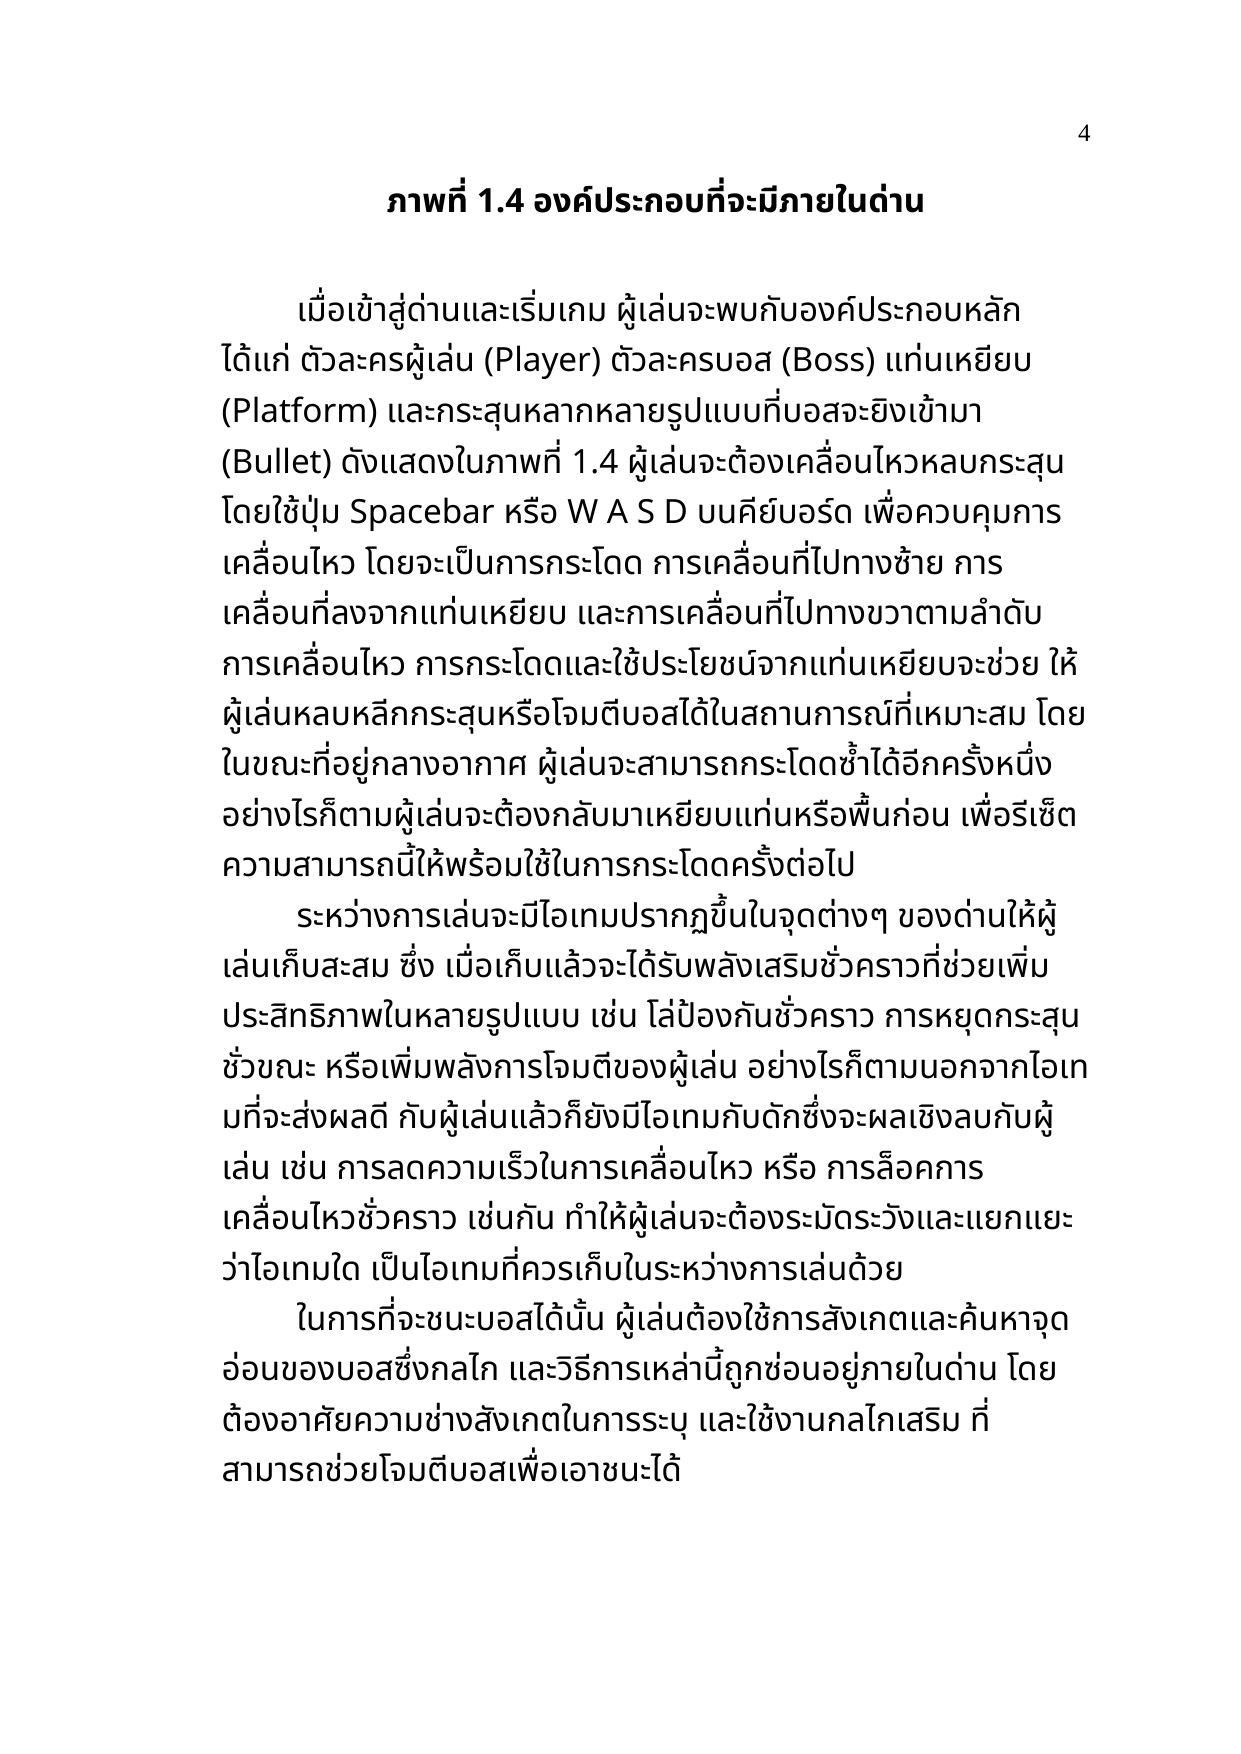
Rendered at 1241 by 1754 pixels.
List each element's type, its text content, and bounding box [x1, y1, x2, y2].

text ในการที่จะชนะบอสได้นั้น ผู้เล่นต้องใช้การสังเกตและค้นหาจุดอ่อนของบอสซึ่งกลไก และวิธีการเหล่านี้ถูกซ่อนอยู่ภายในด่าน โดยต้องอาศัยความช่างสังเกตในการระบุ และใช้งานกลไกเสริม ที่สามารถช่วยโจมตีบอสเพื่อเอาชนะได้ [221, 1295, 1090, 1497]
text ระหว่างการเล่นจะมีไอเทมปรากฏขึ้นในจุดต่างๆ ของด่านให้ผู้เล่นเก็บสะสม ซึ่ง เมื่อเก็บแล้วจะได้รับพลังเสริมชั่วคราวที่ช่วยเพิ่มประสิทธิภาพในหลายรูปแบบ เช่น โล่ป้องกันชั่วคราว การหยุดกระสุนชั่วขณะ หรือเพิ่มพลังการโจมตีของผู้เล่น อย่างไรก็ตามนอกจากไอเทมที่จะส่งผลดี กับผู้เล่นแล้วก็ยังมีไอเทมกับดักซึ่งจะผลเชิงลบกับผู้เล่น เช่น การลดความเร็วในการเคลื่อนไหว หรือ การล็อคการเคลื่อนไหวชั่วคราว เช่นกัน ทำให้ผู้เล่นจะต้องระมัดระวังและแยกแยะว่าไอเทมใด เป็นไอเทมที่ควรเก็บในระหว่างการเล่นด้วย [221, 892, 1090, 1295]
text เมื่อเข้าสู่ด่านและเริ่มเกม ผู้เล่นจะพบกับองค์ประกอบหลัก ได้แก่ ตัวละครผู้เล่น (Player) ตัวละครบอส (Boss) แท่นเหยียบ (Platform) และกระสุนหลากหลายรูปแบบที่บอสจะยิงเข้ามา (Bullet) ดังแสดงในภาพที่ 1.4 ผู้เล่นจะต้องเคลื่อนไหวหลบกระสุนโดยใช้ปุ่ม Spacebar หรือ W A S D บนคีย์บอร์ด เพื่อควบคุมการเคลื่อนไหว โดยจะเป็นการกระโดด การเคลื่อนที่ไปทางซ้าย การเคลื่อนที่ลงจากแท่นเหยียบ และการเคลื่อนที่ไปทางขวาตามลำดับ การเคลื่อนไหว การกระโดดและใช้ประโยชน์จากแท่นเหยียบจะช่วย ให้ผู้เล่นหลบหลีกกระสุนหรือโจมตีบอสได้ในสถานการณ์ที่เหมาะสม โดยในขณะที่อยู่กลางอากาศ ผู้เล่นจะสามารถกระโดดซ้ำได้อีกครั้งหนึ่ง อย่างไรก็ตามผู้เล่นจะต้องกลับมาเหยียบแท่นหรือพื้นก่อน เพื่อรีเซ็ตความสามารถนี้ให้พร้อมใช้ในการกระโดดครั้งต่อไป [221, 286, 1090, 892]
